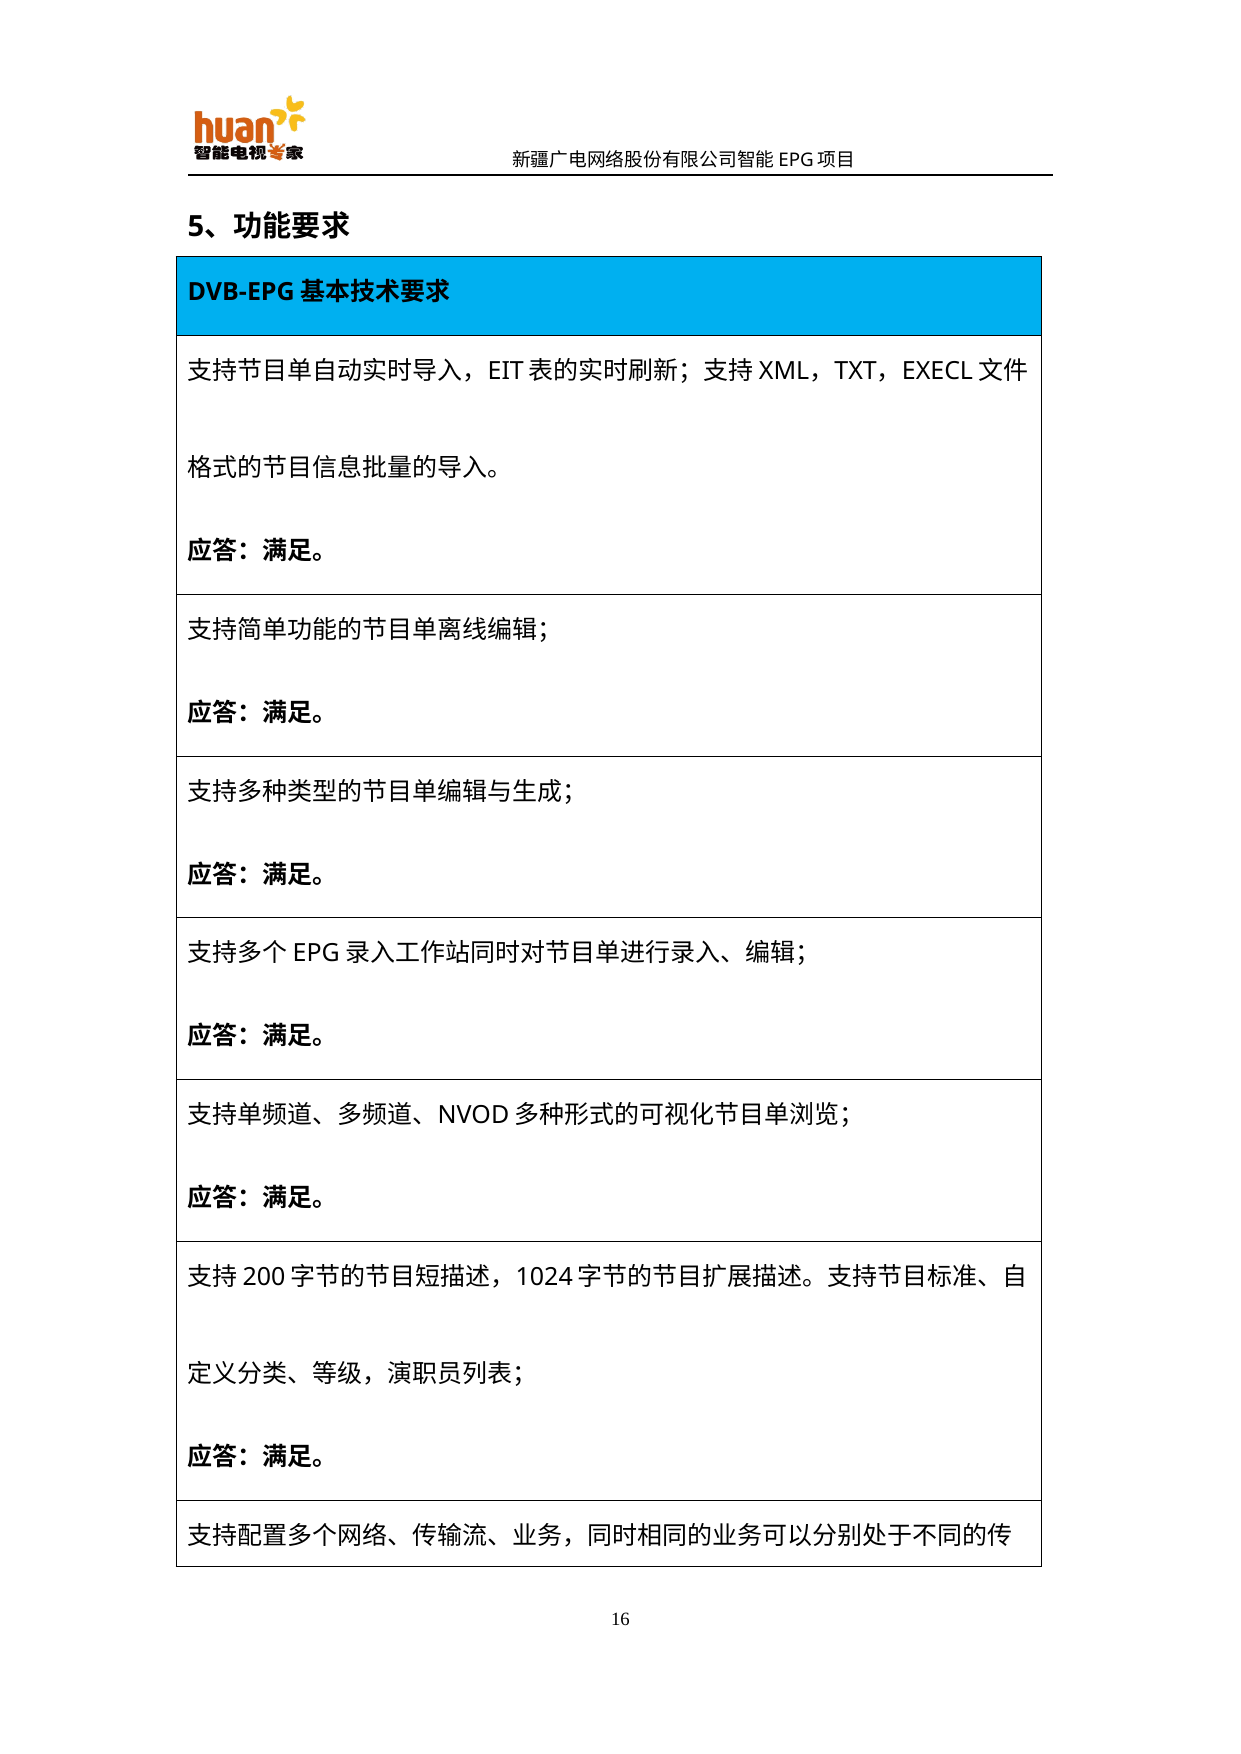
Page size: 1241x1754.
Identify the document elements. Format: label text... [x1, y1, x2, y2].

picture [187, 88, 313, 167]
table_cell 支持节目单自动实时导入，EIT表的实时刷新；支持XML，TXT，EXECL文件格式的节目信息批量的导入。 应答：满足。 [177, 336, 1041, 594]
table_cell 支持简单功能的节目单离线编辑； 应答：满足。 [177, 595, 1041, 756]
text 5、功能要求 [187, 191, 1053, 256]
table_cell 支持200字节的节目短描述，1024字节的节目扩展描述。支持节目标准、自定义分类、等级，演职员列表； 应答：满足。 [177, 1242, 1041, 1500]
table_cell 支持多个EPG录入工作站同时对节目单进行录入、编辑； 应答：满足。 [177, 918, 1041, 1079]
table_header DVB-EPG基本技术要求 [177, 257, 1041, 335]
table_cell 支持多种类型的节目单编辑与生成； 应答：满足。 [177, 757, 1041, 917]
table_cell 支持配置多个网络、传输流、业务，同时相同的业务可以分别处于不同的传输流中，满足国内外EPG系统的业务需要； 应答：满足。 [177, 1501, 1041, 1566]
table_cell 支持单频道、多频道、NVOD多种形式的可视化节目单浏览； 应答：满足。 [177, 1080, 1041, 1241]
